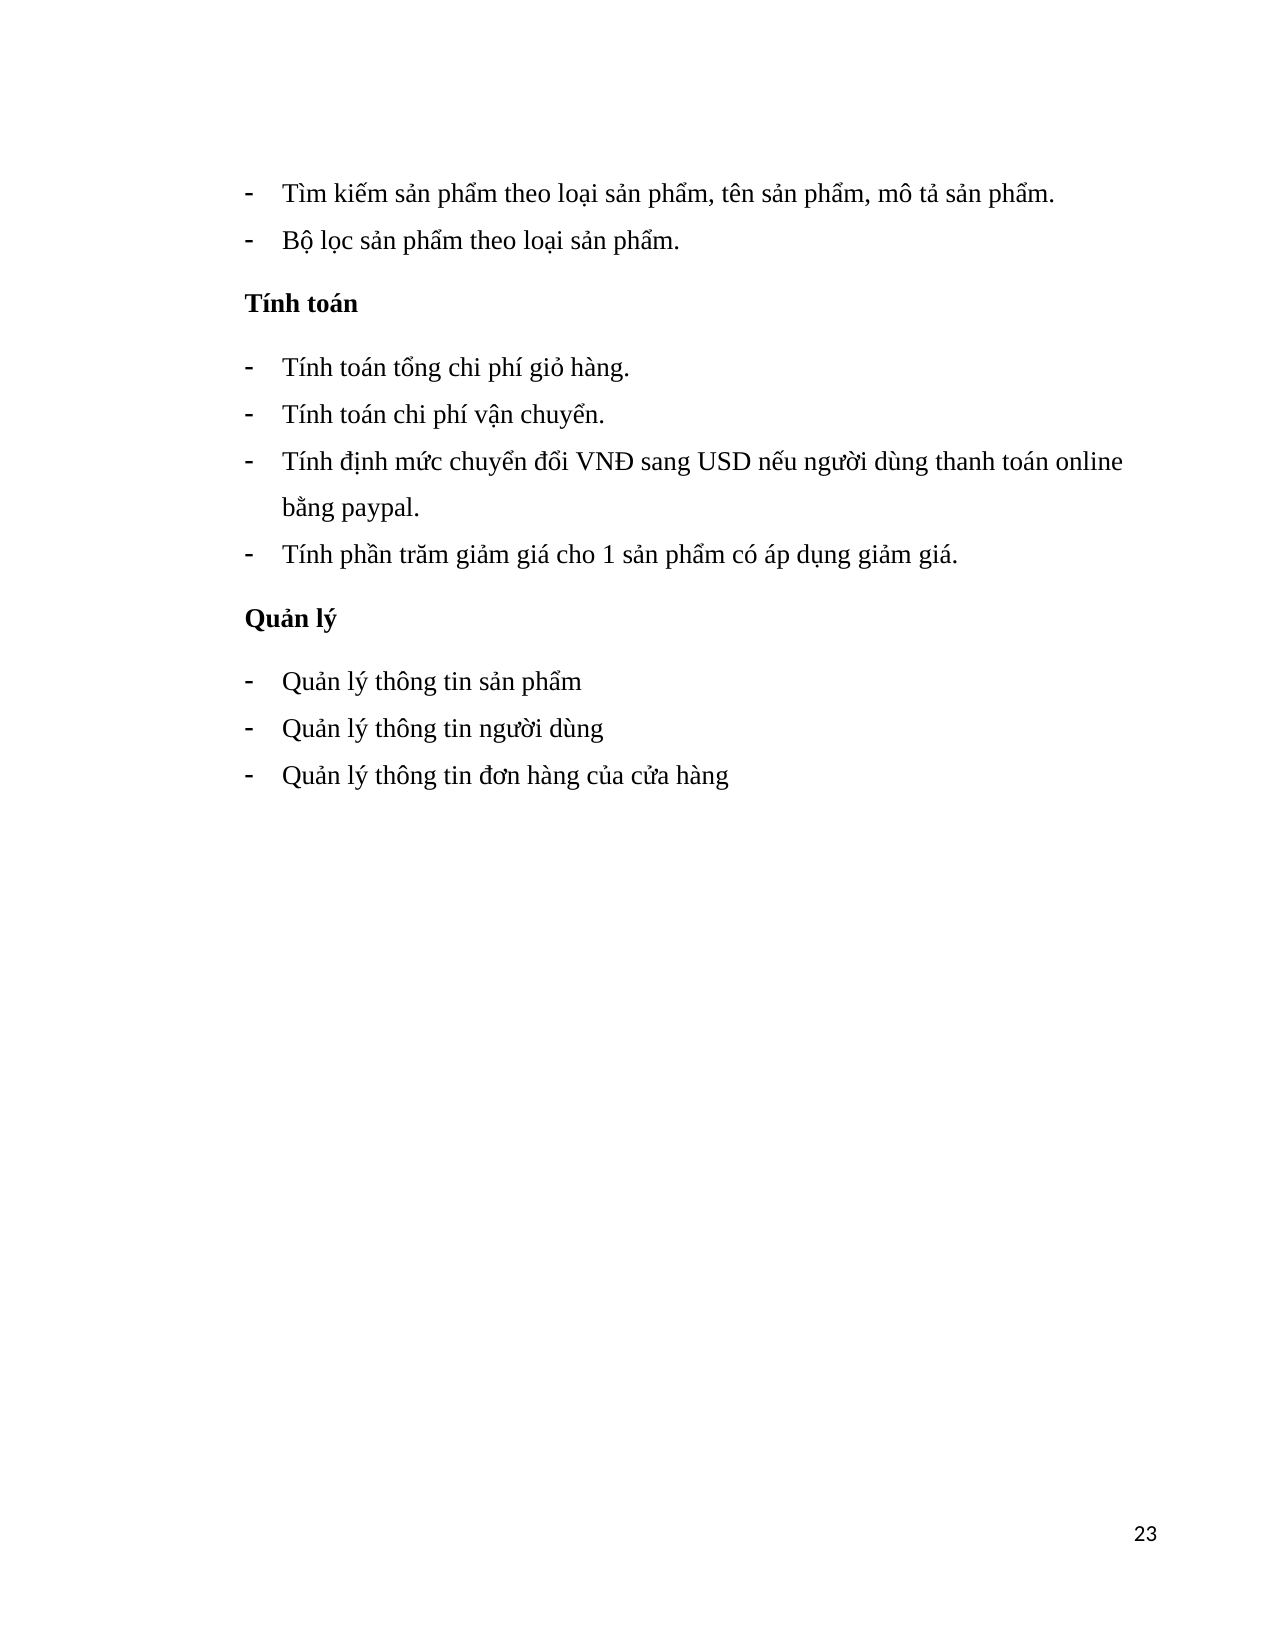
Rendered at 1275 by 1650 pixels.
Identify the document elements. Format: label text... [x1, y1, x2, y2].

list Bộ lọc sản phẩm theo loại sản phẩm. [244, 224, 1157, 255]
list Quản lý thông tin người dùng [244, 712, 1157, 743]
list Quản lý thông tin sản phẩm [244, 665, 1157, 696]
list Quản lý thông tin đơn hàng của cửa hàng [244, 759, 1157, 790]
list Tính toán chi phí vận chuyển. [244, 398, 1157, 429]
list Tính toán tổng chi phí giỏ hàng. [244, 351, 1157, 382]
text Quản lý [244, 602, 1157, 633]
list Tính định mức chuyển đổi VNĐ sang USD nếu người dùng thanh toán online bằng paypal. [244, 445, 1157, 523]
list Tìm kiếm sản phẩm theo loại sản phẩm, tên sản phẩm, mô tả sản phẩm. [244, 177, 1157, 208]
list Tính phần trăm giảm giá cho 1 sản phẩm có áp dụng giảm giá. [244, 538, 1157, 569]
text Tính toán [244, 288, 1157, 319]
